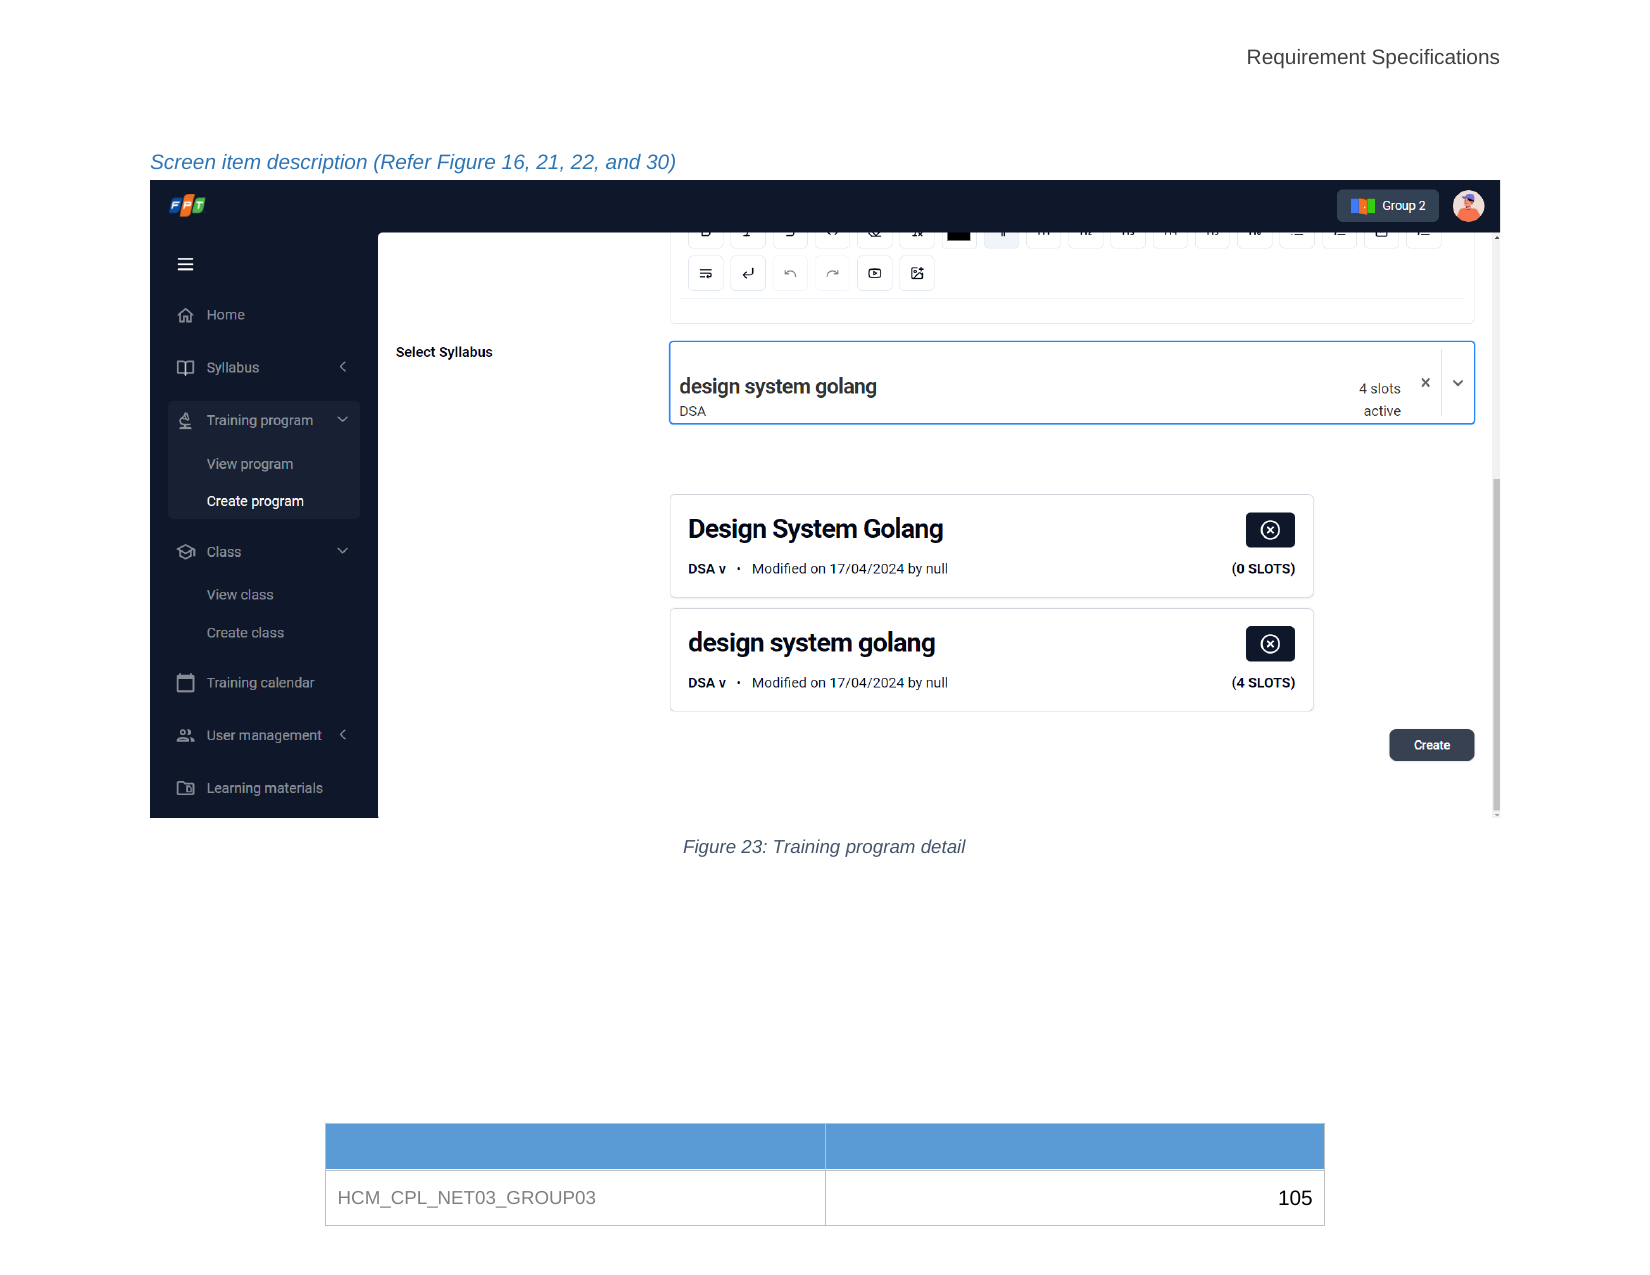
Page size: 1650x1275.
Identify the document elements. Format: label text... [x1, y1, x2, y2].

text Figure 23: Training program detail [150, 836, 1500, 857]
picture [150, 180, 1500, 818]
subtitle Screen item description (Refer Figure 16, 21, 22, and 30) [150, 150, 1500, 174]
